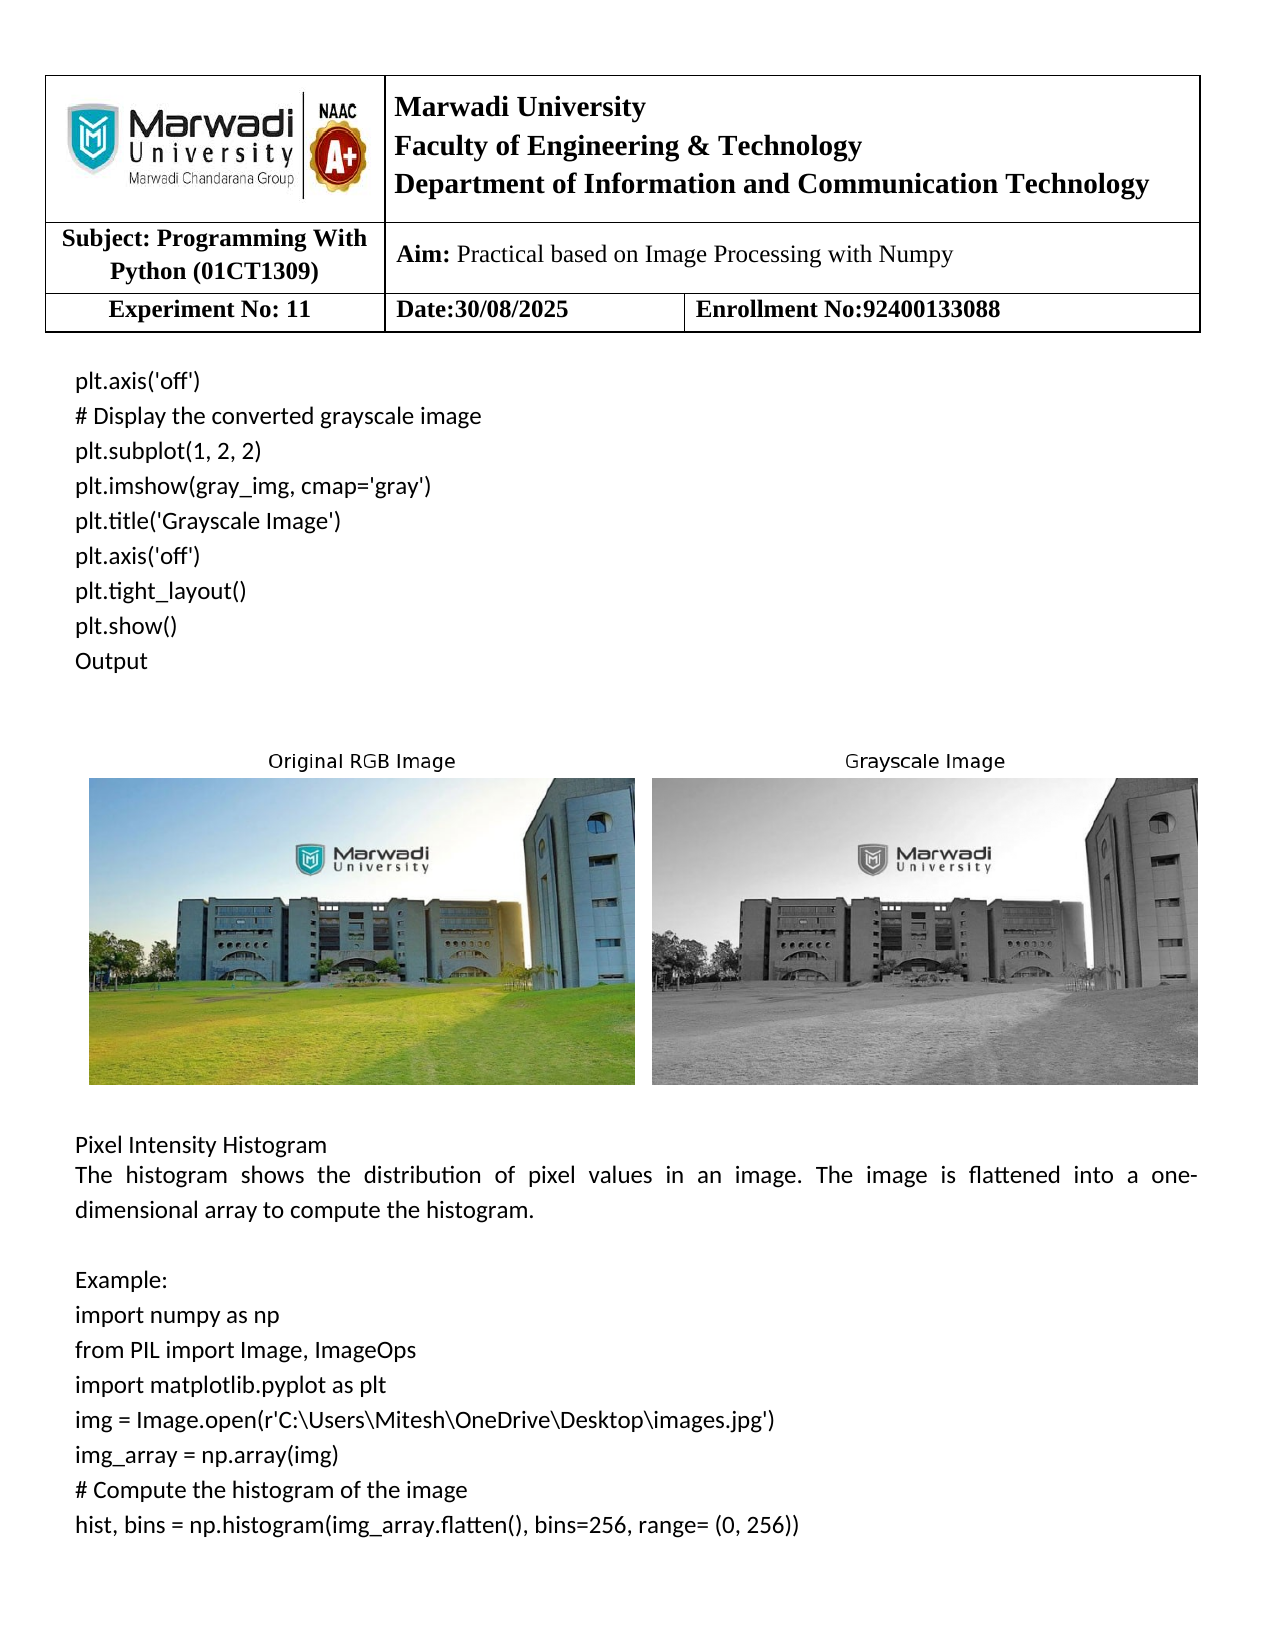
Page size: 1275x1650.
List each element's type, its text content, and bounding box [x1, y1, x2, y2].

text img_array = np.array(img) [75, 1439, 1200, 1470]
text plt.title('Grayscale Image') [75, 505, 1200, 536]
text import numpy as np [75, 1299, 1200, 1330]
text plt.axis('off') [75, 540, 1200, 571]
text # Compute the histogram of the image [75, 1474, 1200, 1505]
text plt.subplot(1, 2, 2) [75, 435, 1200, 466]
text # Display the converted grayscale image [75, 400, 1200, 431]
text import matplotlib.pyplot as plt [75, 1369, 1200, 1400]
picture [58, 80, 374, 213]
text img = Image.open(r'C:\Users\Mitesh\OneDrive\Desktop\images.jpg') [75, 1404, 1200, 1435]
text plt.imshow(gray_img, cmap='gray') [75, 470, 1200, 501]
text Example: [75, 1264, 1200, 1295]
text from PIL import Image, ImageOps [75, 1334, 1200, 1365]
text hist, bins = np.histogram(img_array.flatten(), bins=256, range= (0, 256)) [75, 1509, 1200, 1540]
text plt.tight_layout() [75, 575, 1200, 606]
text Pixel Intensity Histogram [75, 1129, 1200, 1159]
text plt.show() [75, 610, 1200, 641]
text Output [75, 645, 1200, 676]
text plt.axis('off') [75, 365, 1200, 396]
text The histogram shows the distribution of pixel values in an image. The image is flattened into a one-dimensional array to compute the histogram. [75, 1159, 1200, 1225]
picture [75, 680, 1200, 1090]
